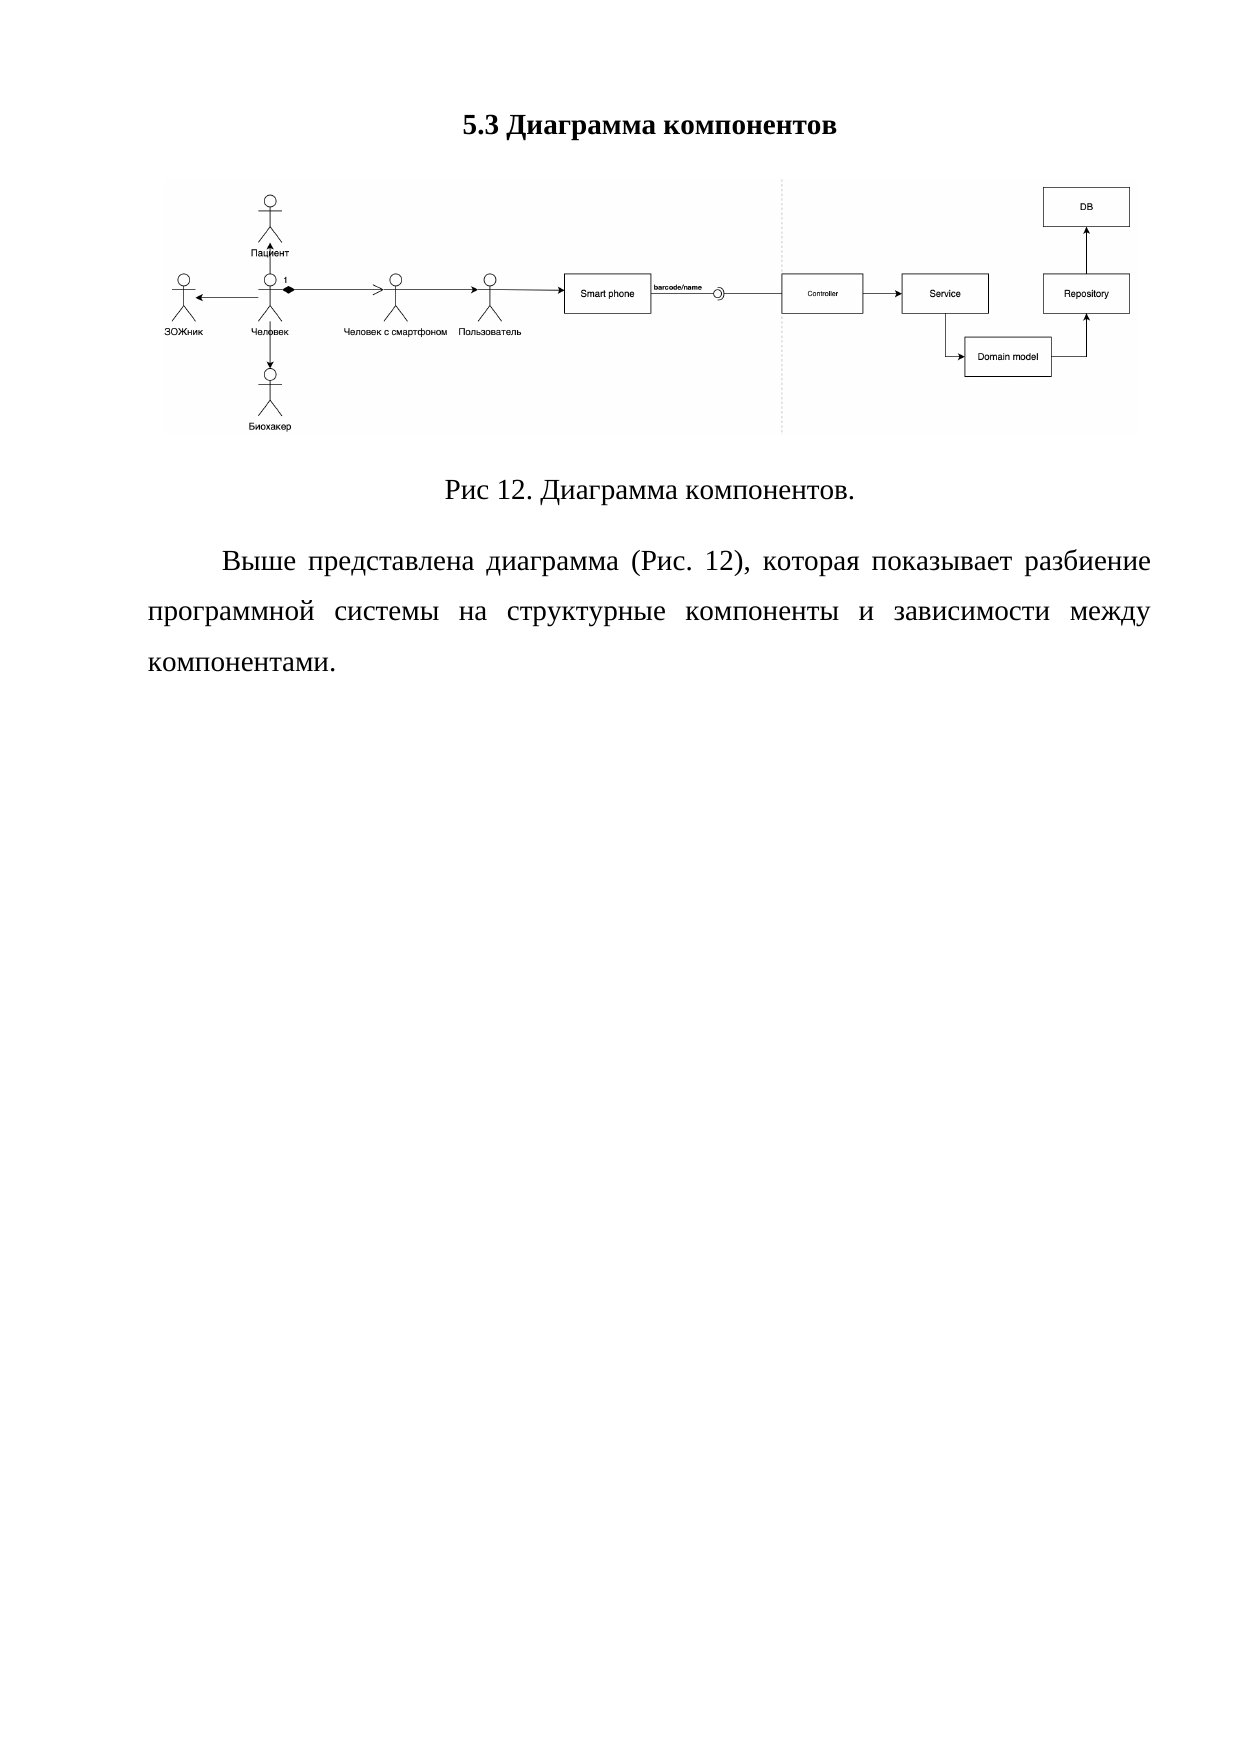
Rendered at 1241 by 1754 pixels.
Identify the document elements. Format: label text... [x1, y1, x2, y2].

text Рис 12. Диаграмма компонентов. [148, 472, 1152, 505]
text Выше представлена диаграмма (Рис. 12), которая показывает разбиение программной системы на структурные компоненты и зависимости между компонентами. [148, 543, 1152, 677]
picture [162, 178, 1137, 435]
subtitle 5.3 Диаграмма компонентов [148, 107, 1152, 141]
